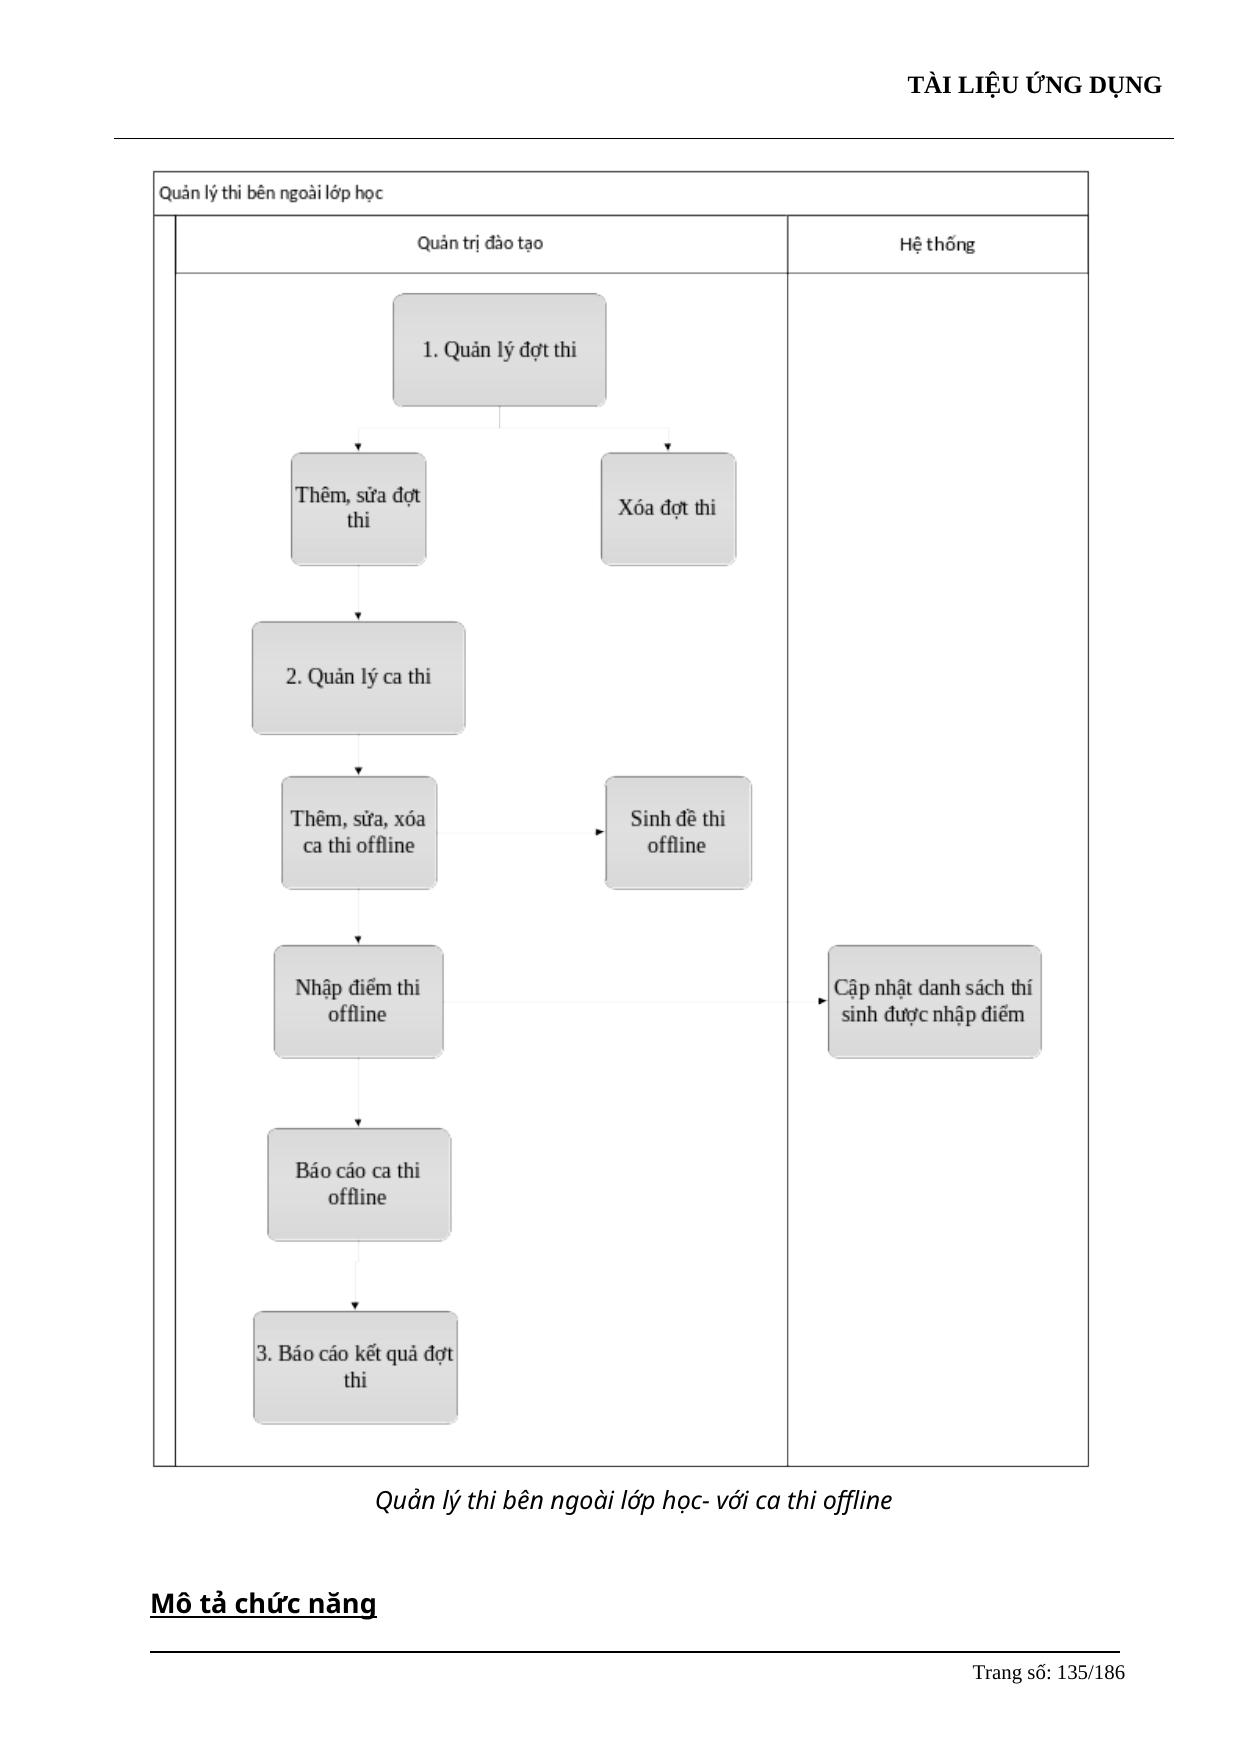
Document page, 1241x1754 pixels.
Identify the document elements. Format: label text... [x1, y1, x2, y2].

text Quản lý thi bên ngoài lớp học- với ca thi offline [150, 1482, 1120, 1516]
text Mô tả chức năng [150, 1584, 1120, 1621]
